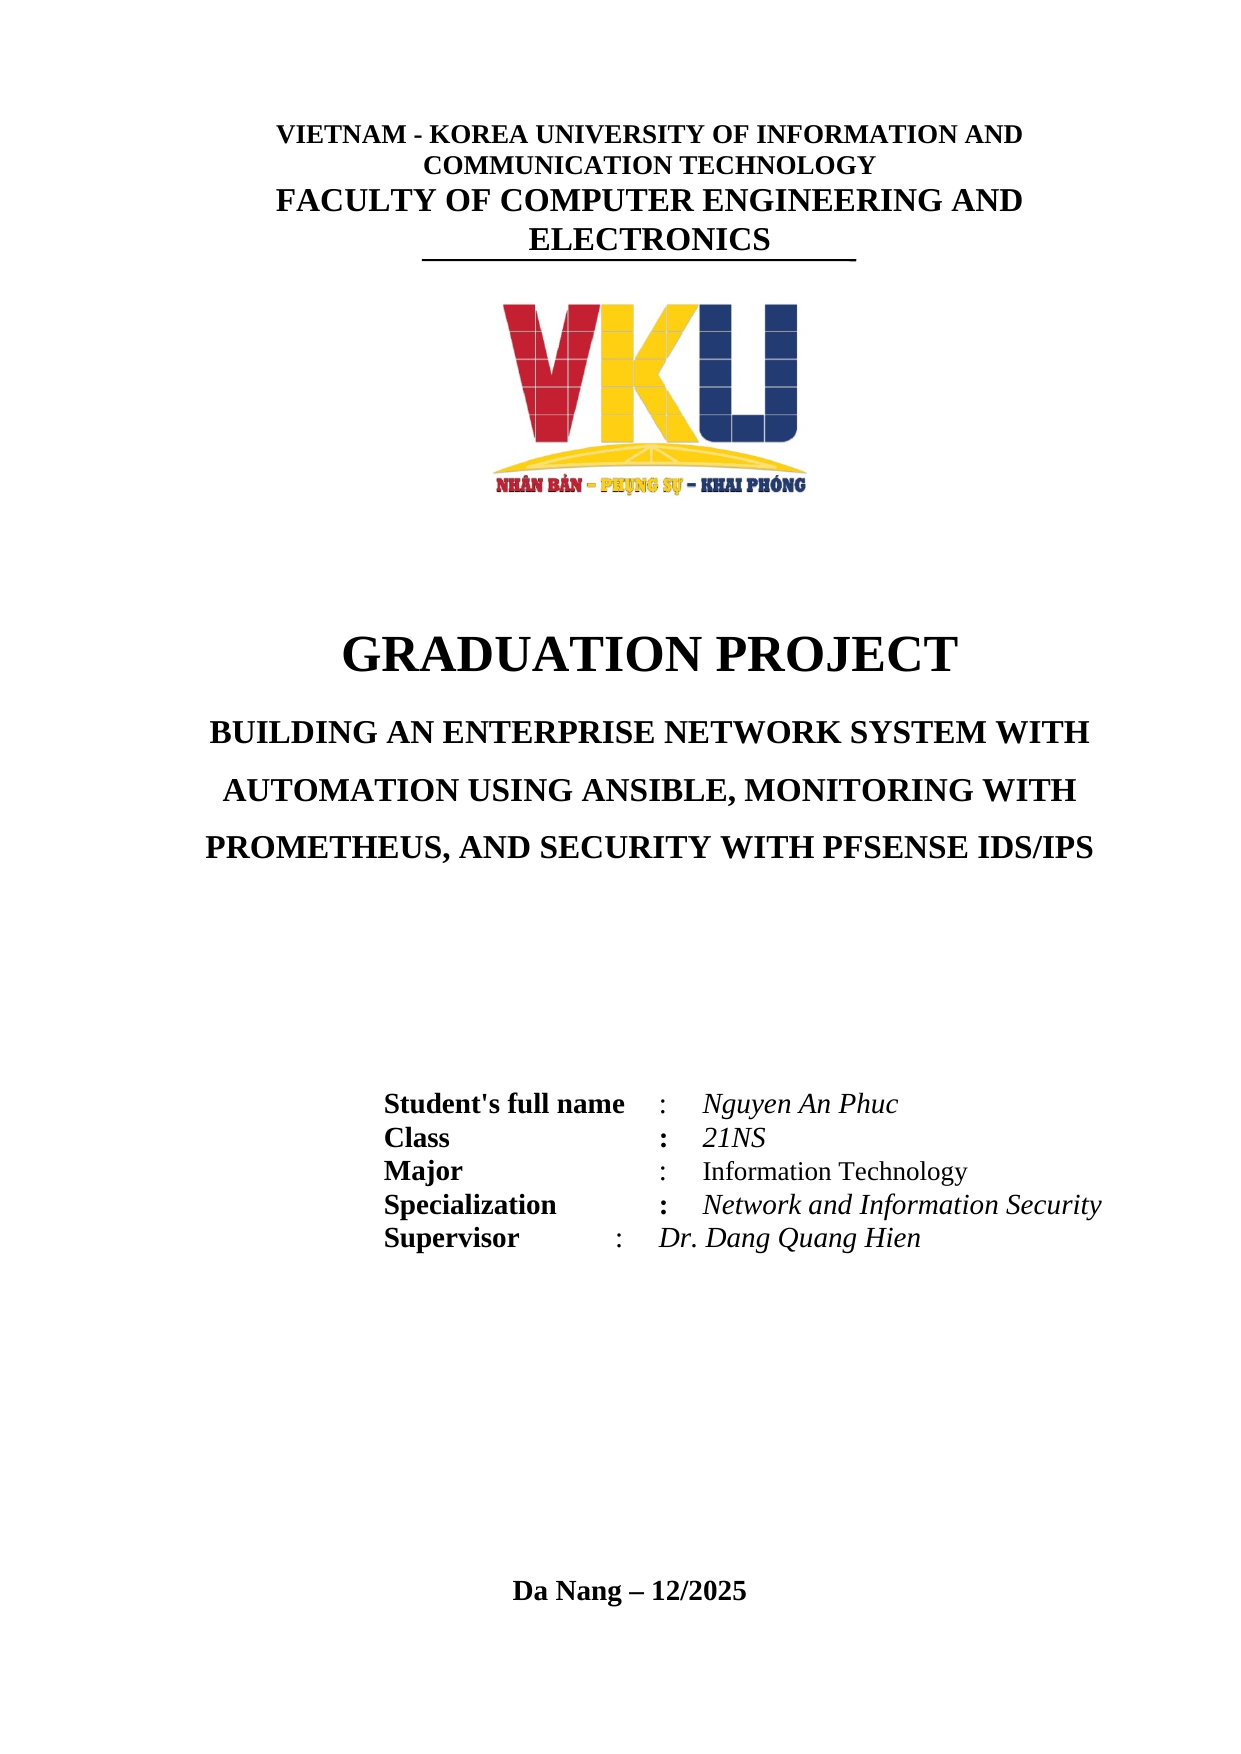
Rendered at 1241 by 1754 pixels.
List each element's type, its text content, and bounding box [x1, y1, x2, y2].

text Class : 21NS [365, 1120, 1122, 1153]
text Da Nang – 12/2025 [177, 1573, 1082, 1606]
text Student's full name : Nguyen An Phuc [365, 1086, 1122, 1120]
picture [491, 295, 808, 499]
text FACULTY OF COMPUTER ENGINEERING AND ELECTRONICS [177, 180, 1122, 257]
text BUILDING AN ENTERPRISE NETWORK SYSTEM WITH AUTOMATION USING ANSIBLE, MONITORING WITH PROMETHEUS, AND SECURITY WITH PFSENSE IDS/IPS [177, 713, 1122, 866]
text GRADUATION PROJECT [177, 623, 1122, 683]
text VIETNAM - KOREA UNIVERSITY OF INFORMATION AND COMMUNICATION TECHNOLOGY [177, 118, 1122, 180]
text Supervisor : Dr. Dang Quang Hien [365, 1221, 1122, 1254]
text Major : Information Technology [365, 1153, 1122, 1187]
text Specialization : Network and Information Security [365, 1187, 1122, 1221]
